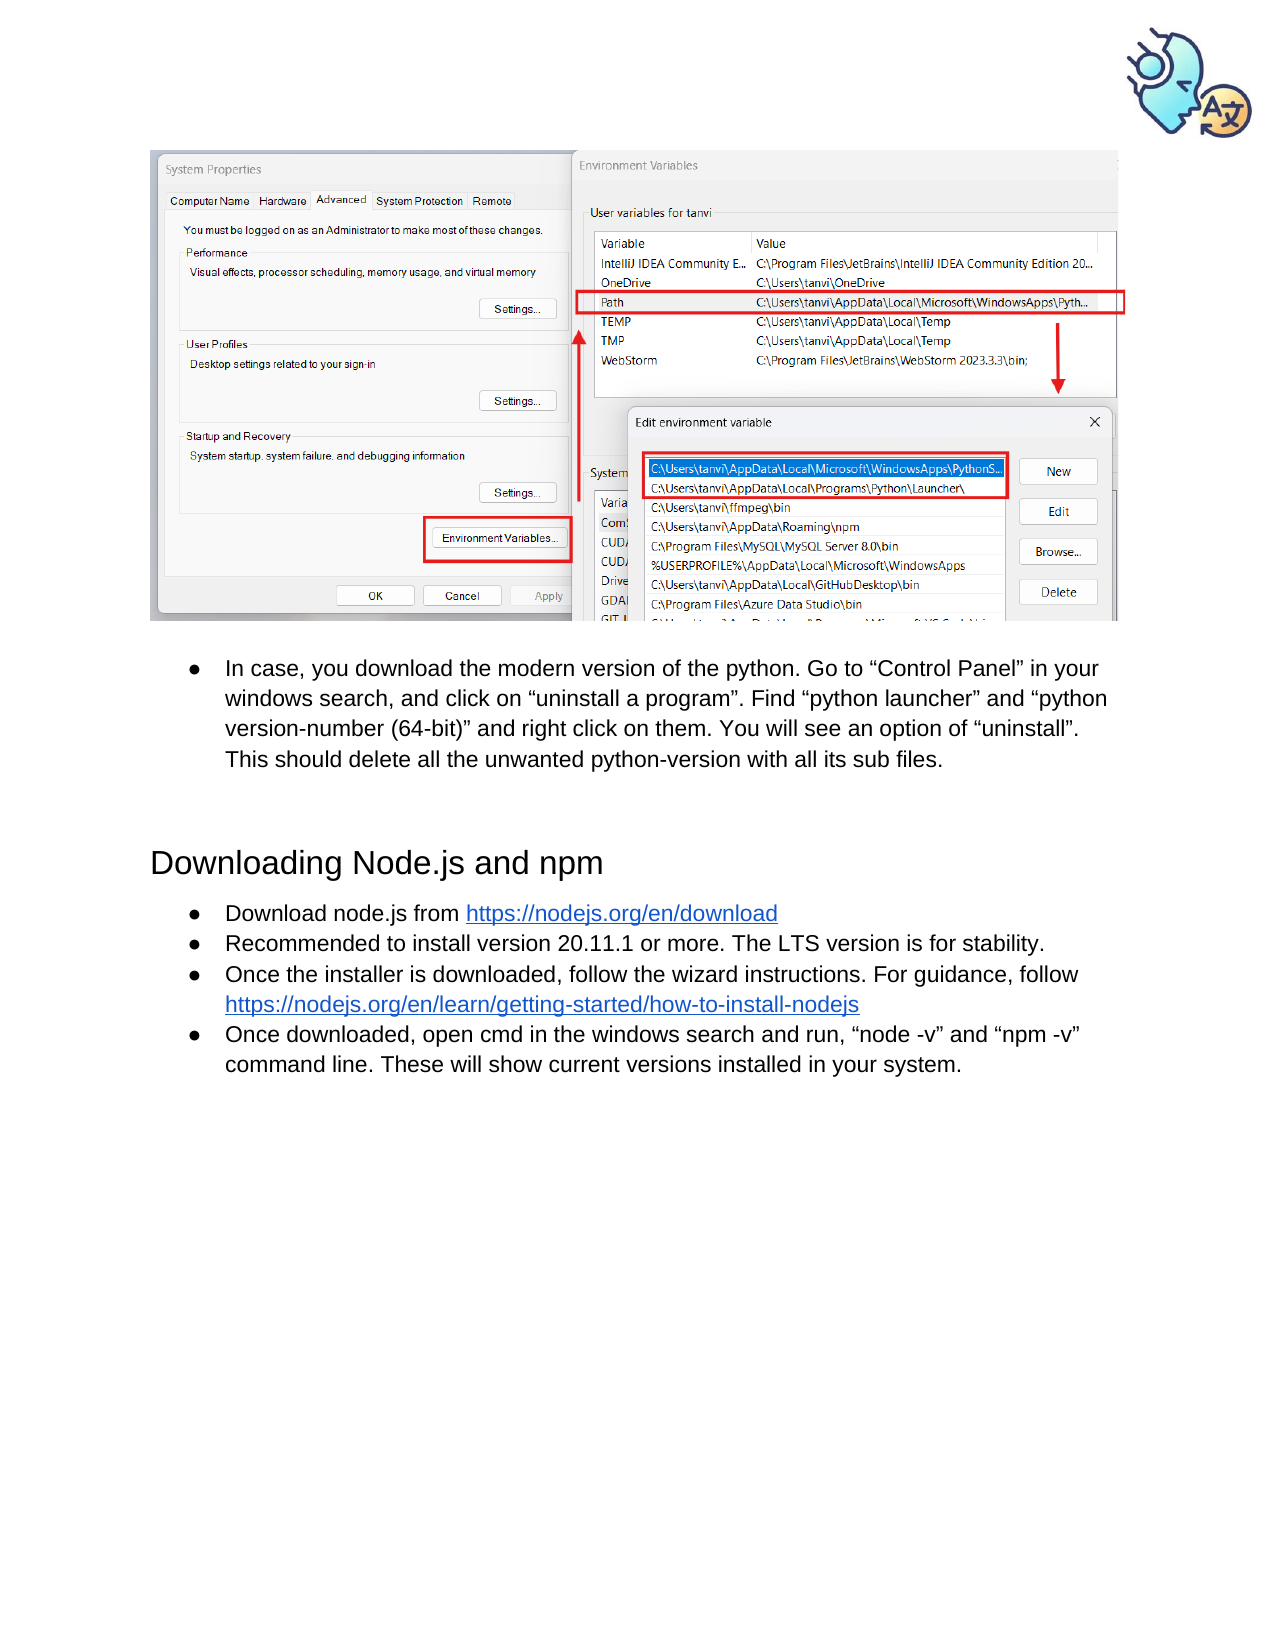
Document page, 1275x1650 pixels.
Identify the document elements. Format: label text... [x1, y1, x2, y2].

list Download node.js from https://nodejs.org/en/download [187, 900, 1125, 926]
list Once downloaded, open cmd in the windows search and run, “node -v” and “npm -v” command line. These will show current versions installed in your system. [187, 1021, 1125, 1077]
list In case, you download the modern version of the python. Go to “Control Panel” in your windows search, and click on “uninstall a program”. Find “python launcher” and “python version-number (64-bit)” and right click on them. You will see an option of “uninstall”. This should delete all the unwanted python-version with all its sub files. [187, 655, 1125, 772]
subtitle Downloading Node.js and npm [150, 843, 1125, 882]
list Recommended to install version 20.11.1 or more. The LTS version is for stability. [187, 930, 1125, 957]
list Once the installer is downloaded, follow the wizard instructions. For guidance, follow https://nodejs.org/en/learn/getting-started/how-to-install-nodejs [187, 961, 1125, 1017]
picture [150, 18, 1266, 621]
